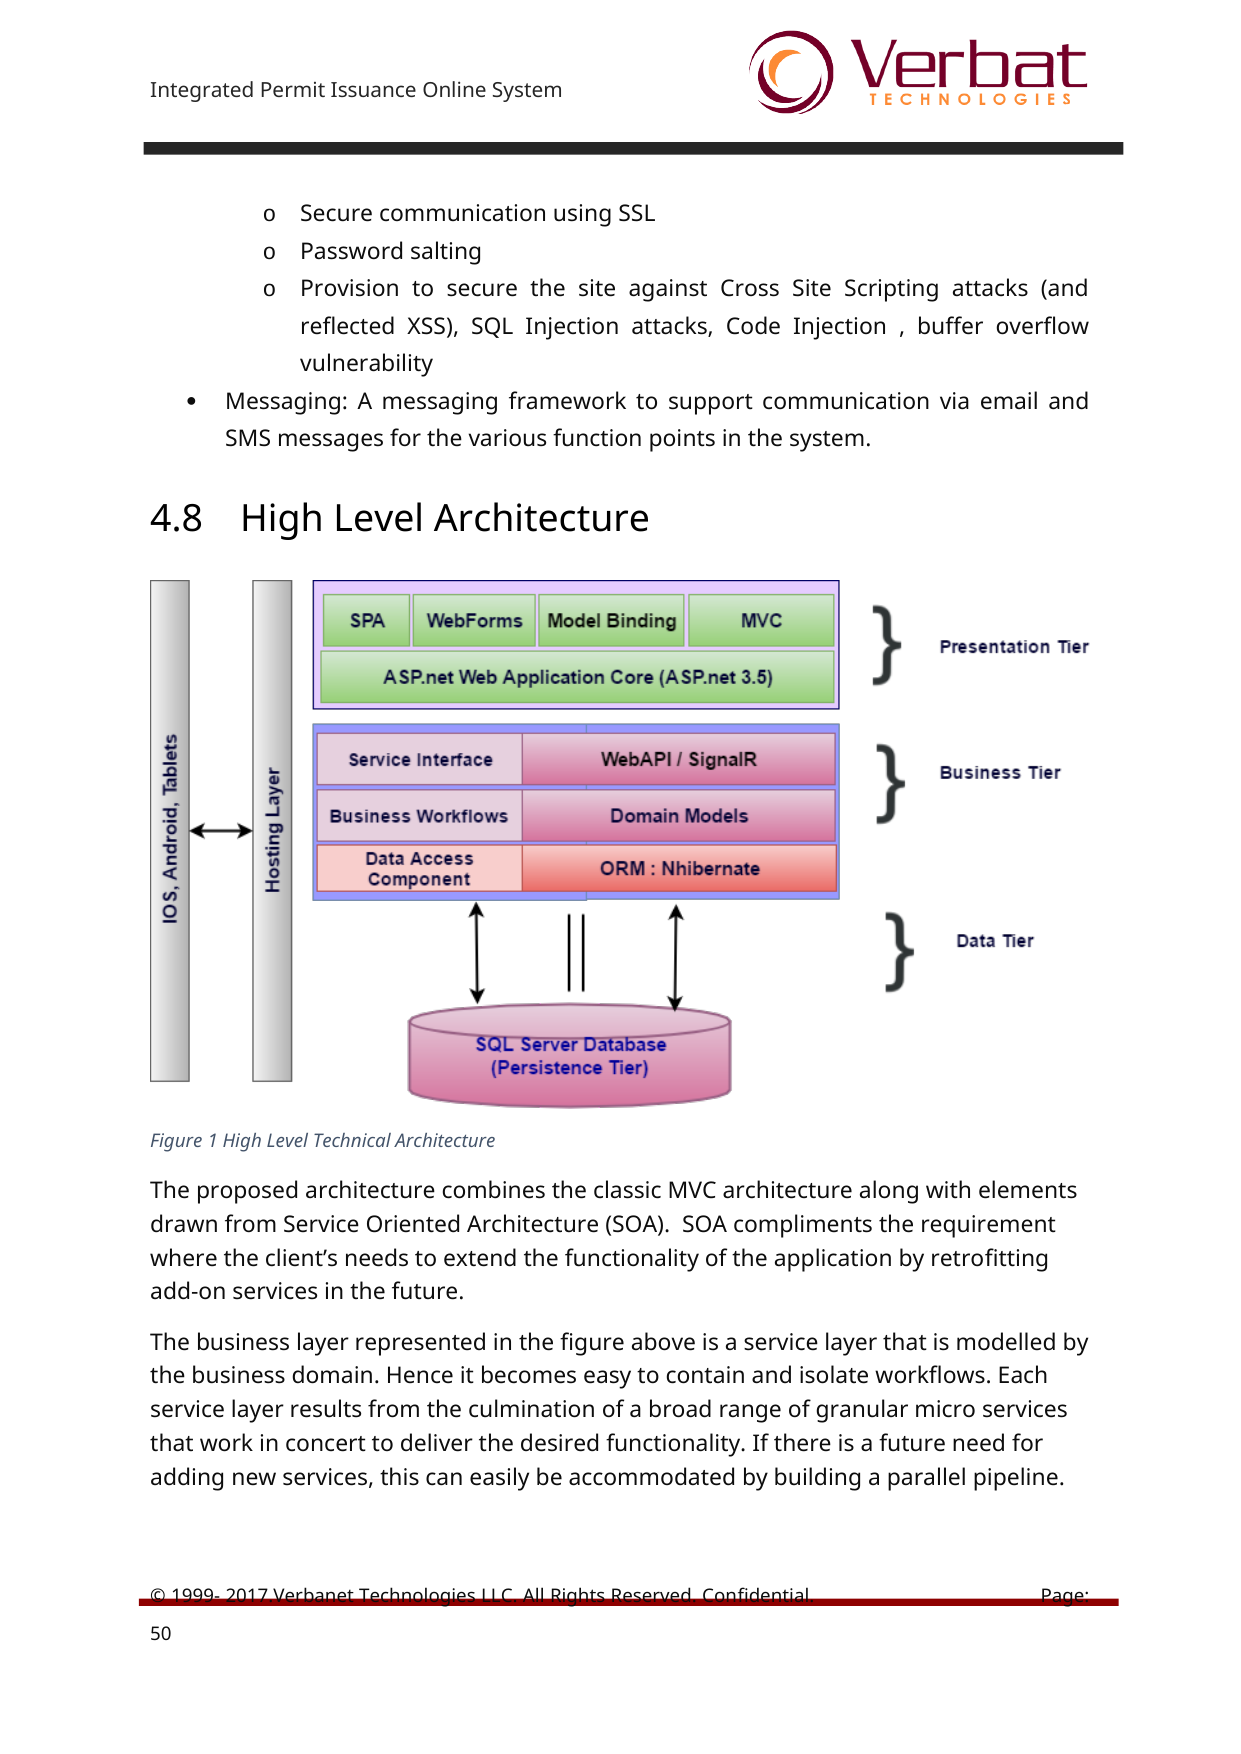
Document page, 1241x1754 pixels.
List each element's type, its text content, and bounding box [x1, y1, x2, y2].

list Secure communication using SSL [262, 192, 1090, 229]
list Messaging: A messaging framework to support communication via email and SMS messages for the various function points in the system. [187, 379, 1090, 454]
list Provision to secure the site against Cross Site Scripting attacks (and reflected XSS), SQL Injection attacks, Code Injection , buffer overflow vulnerability [262, 267, 1090, 379]
text The proposed architecture combines the classic MVC architecture along with elements drawn from Service Oriented Architecture (SOA). SOA compliments the requirement where the client’s needs to extend the functionality of the application by retrofitting add-on services in the future. [150, 1174, 1090, 1307]
list Password salting [262, 229, 1090, 267]
picture [150, 580, 1091, 1109]
subtitle High Level Architecture [150, 492, 1090, 543]
text The business layer represented in the figure above is a service layer that is modelled by the business domain. Hence it becomes easy to contain and isolate workflows. Each service layer results from the culmination of a broad range of granular micro services that work in concert to deliver the desired functionality. If there is a future need for adding new services, this can easily be accommodated by building a parallel pipeline. [150, 1326, 1090, 1492]
picture [745, 26, 1089, 114]
